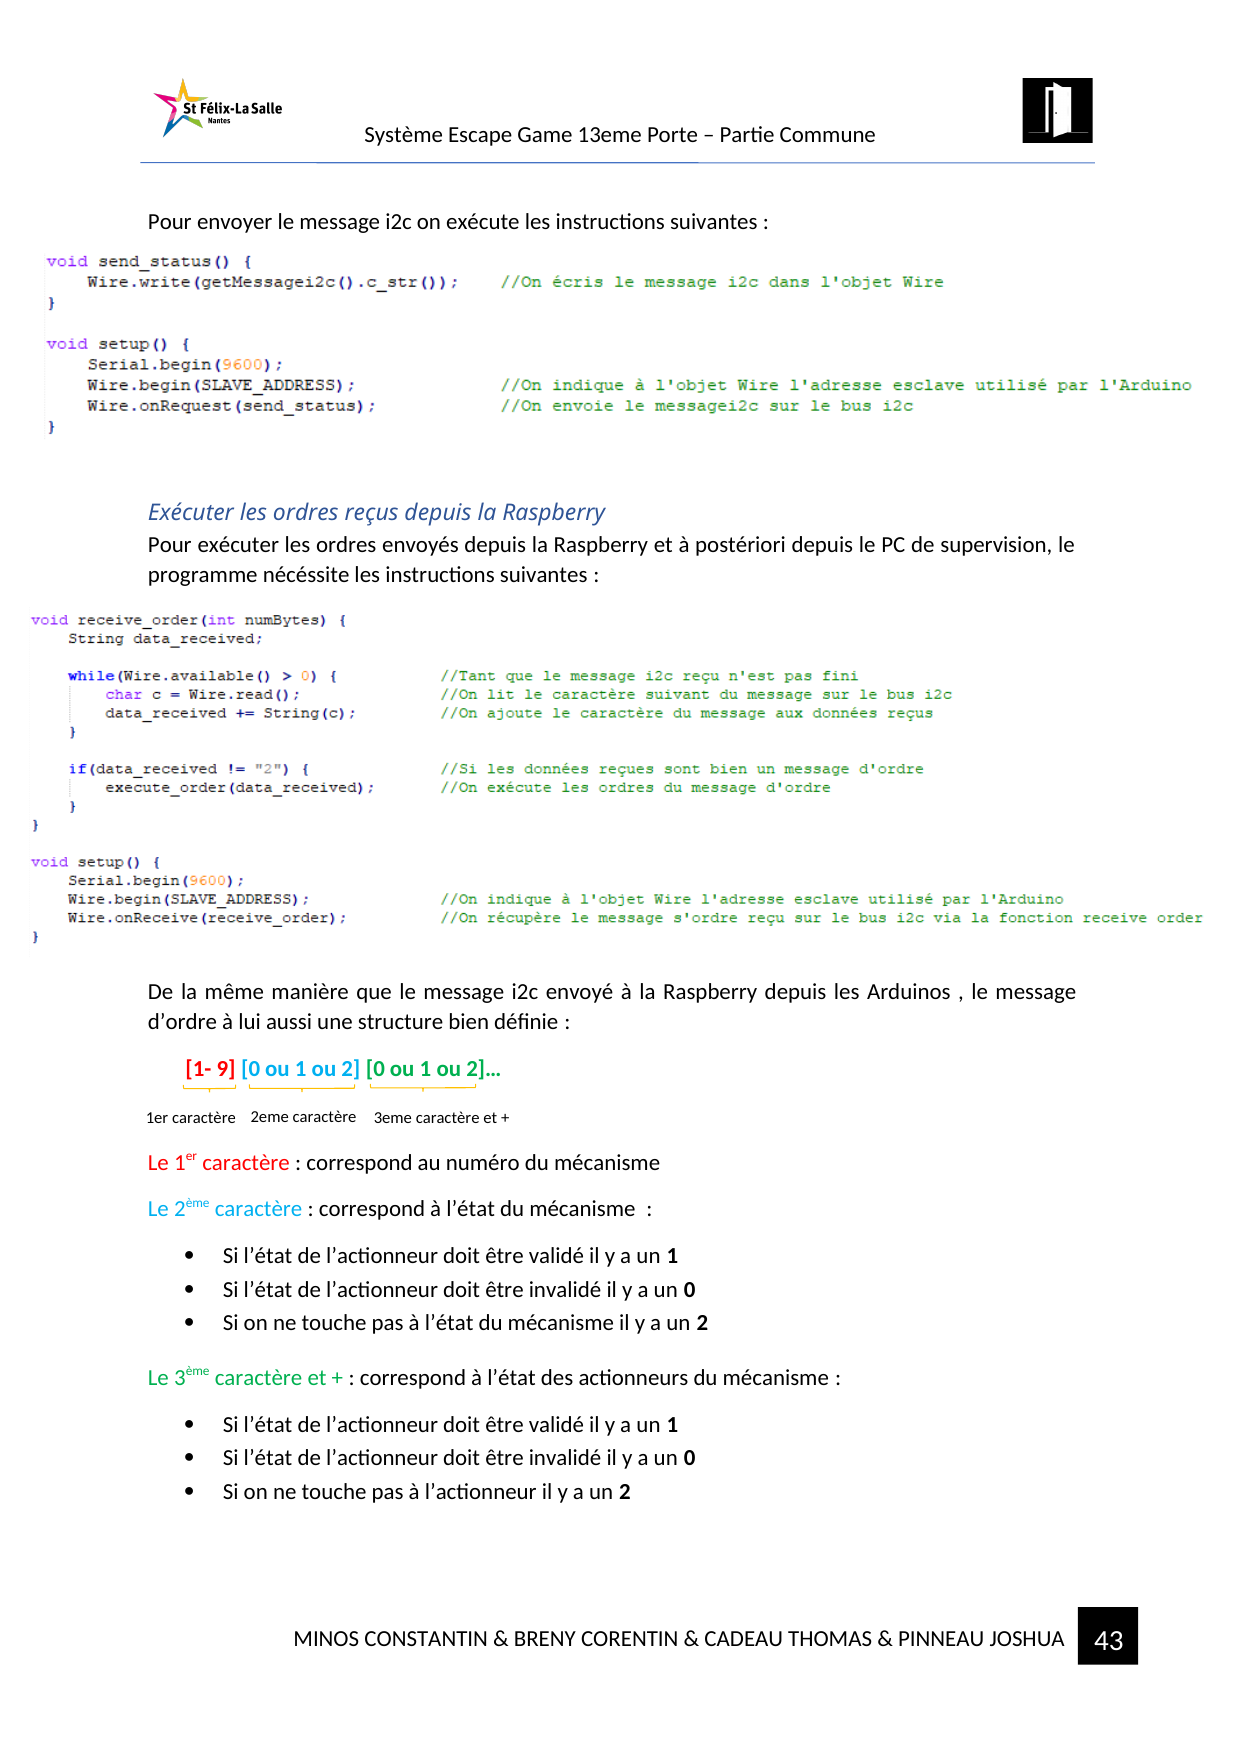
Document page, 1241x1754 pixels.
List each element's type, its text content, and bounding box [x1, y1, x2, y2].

list Si on ne touche pas à l’état du mécanisme il y a un 2 [185, 1308, 1078, 1336]
picture [1022, 78, 1093, 143]
list Si l’état de l’actionneur doit être invalidé il y a un 0 [185, 1275, 1078, 1303]
text Pour exécuter les ordres envoyés depuis la Raspberry et à postériori depuis le PC de supervision, le programme nécéssite les instructions suivantes : [148, 530, 1078, 588]
text Le 2ème caractère : correspond à l’état du mécanisme : [148, 1194, 1078, 1222]
picture [29, 607, 1220, 958]
picture [147, 73, 290, 142]
text Le 1er caractère : correspond au numéro du mécanisme [148, 1148, 1078, 1176]
list Si l’état de l’actionneur doit être validé il y a un 1 [185, 1241, 1078, 1269]
list Si l’état de l’actionneur doit être validé il y a un 1 [185, 1410, 1078, 1438]
text Pour envoyer le message i2c on exécute les instructions suivantes : [148, 207, 1078, 235]
text Le 3ème caractère et + : correspond à l’état des actionneurs du mécanisme : [148, 1363, 1078, 1391]
text [1- 9] [0 ou 1 ou 2] [0 ou 1 ou 2]… [103, 1054, 1078, 1082]
list Si on ne touche pas à l’actionneur il y a un 2 [185, 1477, 1078, 1505]
picture [44, 253, 1208, 440]
subtitle Exécuter les ordres reçus depuis la Raspberry [148, 496, 1078, 528]
text De la même manière que le message i2c envoyé à la Raspberry depuis les Arduinos , le message d’ordre à lui aussi une structure bien définie : [148, 977, 1078, 1035]
list Si l’état de l’actionneur doit être invalidé il y a un 0 [185, 1443, 1078, 1471]
